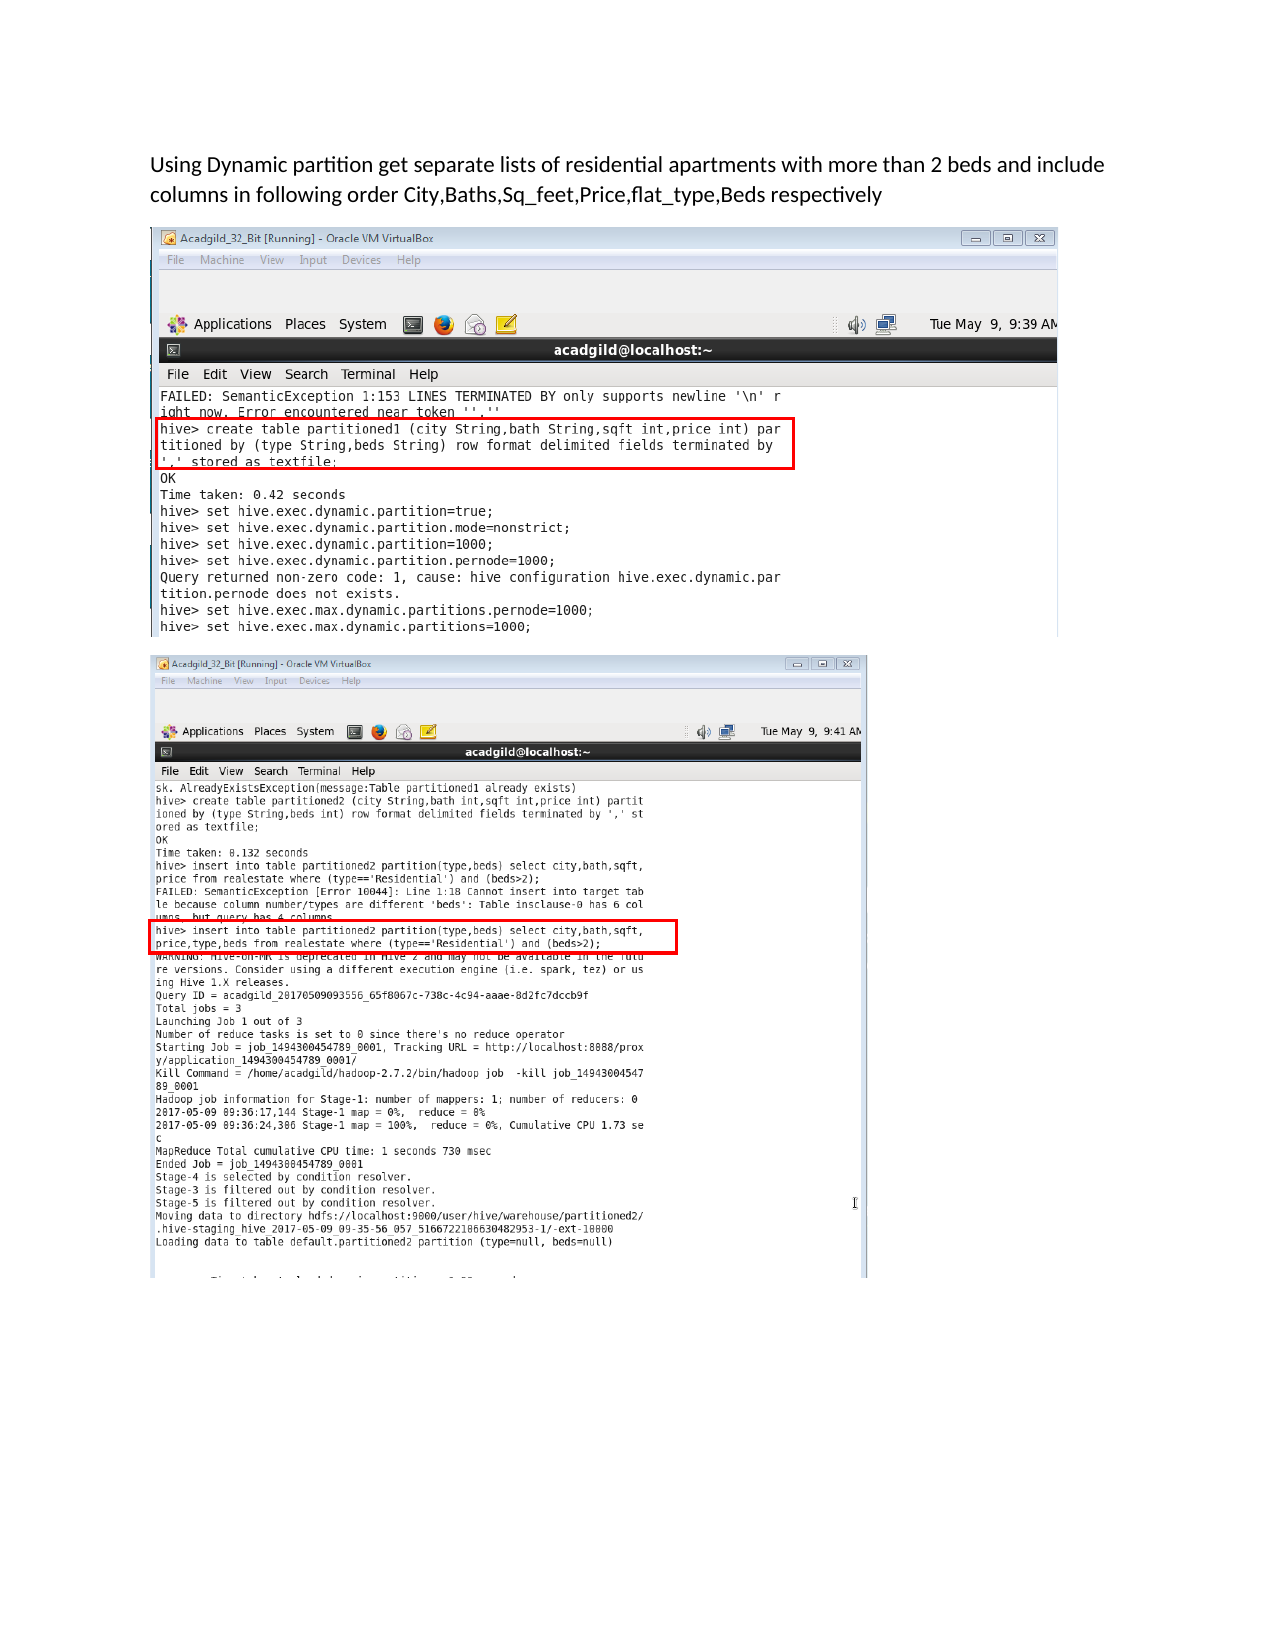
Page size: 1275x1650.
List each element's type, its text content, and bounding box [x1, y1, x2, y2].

picture [150, 227, 1059, 637]
text Using Dynamic partition get separate lists of residential apartments with more than 2 beds and include columns in following order City,Baths,Sq_feet,Price,flat_type,Beds respectively [150, 150, 1125, 208]
picture [150, 655, 868, 1278]
picture [151, 922, 675, 951]
